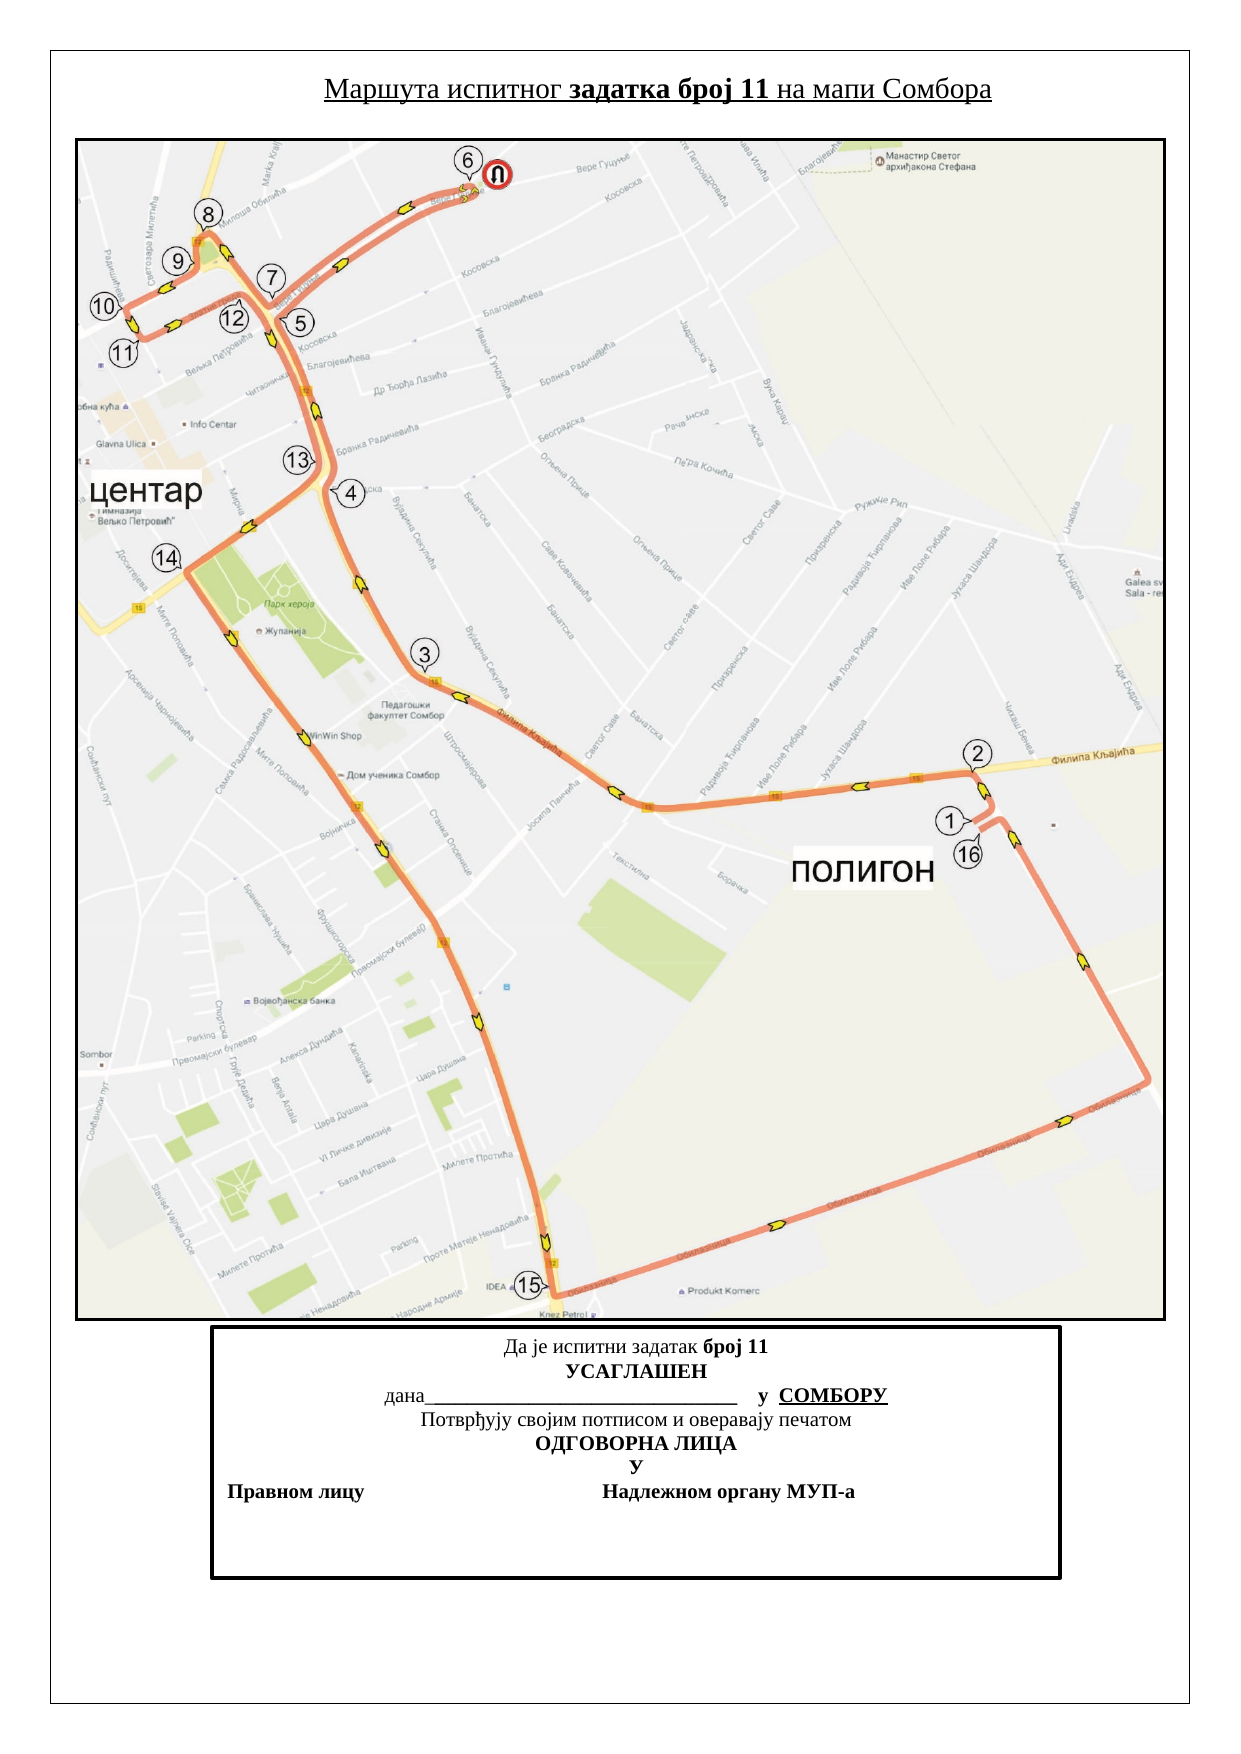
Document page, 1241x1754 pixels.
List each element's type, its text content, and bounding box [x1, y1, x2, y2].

picture [78, 141, 1163, 1318]
text Маршута испитног задатка број 11 на мапи Сомбора [150, 71, 1165, 104]
